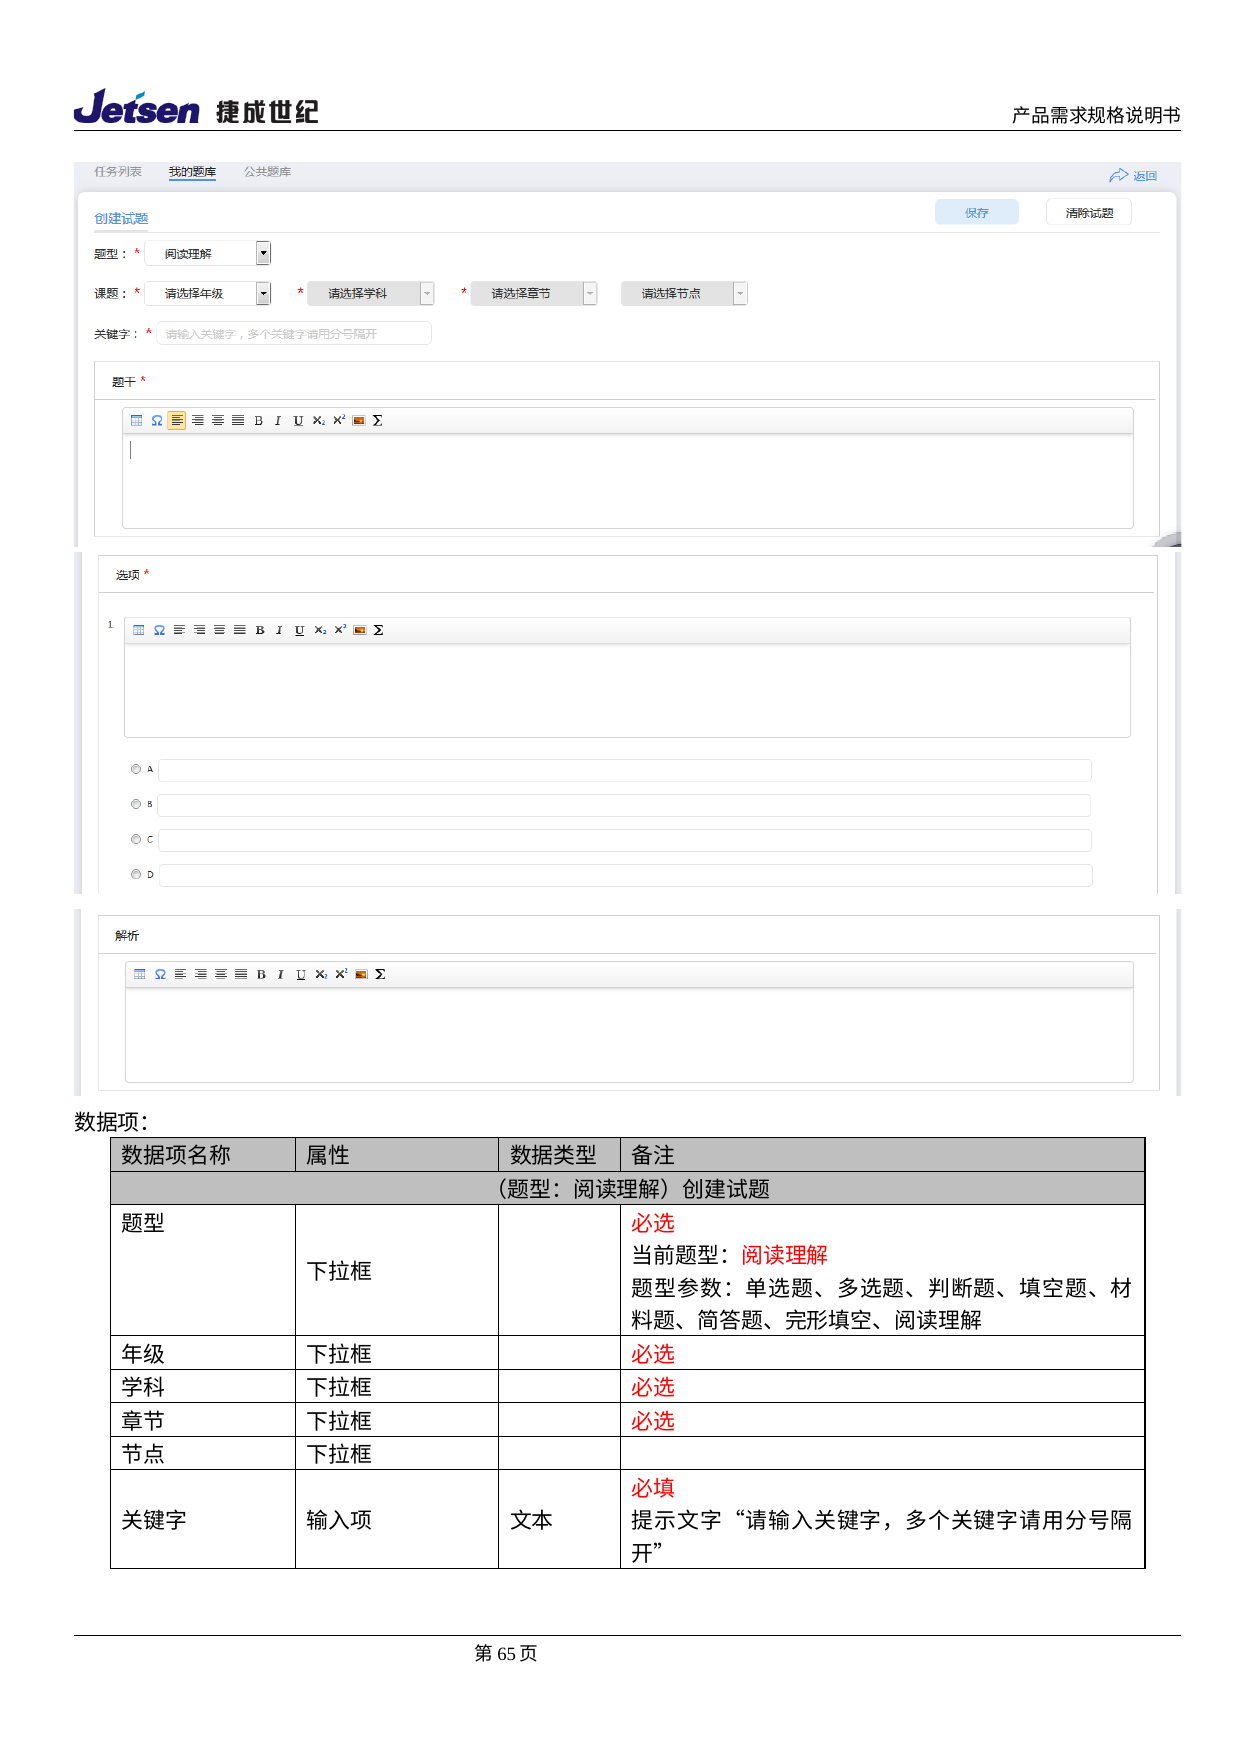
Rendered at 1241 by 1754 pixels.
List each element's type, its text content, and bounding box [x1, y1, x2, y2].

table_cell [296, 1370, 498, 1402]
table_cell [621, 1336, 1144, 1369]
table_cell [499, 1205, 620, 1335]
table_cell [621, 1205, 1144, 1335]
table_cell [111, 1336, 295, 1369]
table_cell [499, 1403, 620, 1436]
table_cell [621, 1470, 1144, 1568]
picture [73, 909, 1182, 1096]
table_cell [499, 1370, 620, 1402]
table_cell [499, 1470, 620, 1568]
picture [73, 162, 1182, 547]
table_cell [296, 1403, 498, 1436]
picture [73, 552, 1182, 894]
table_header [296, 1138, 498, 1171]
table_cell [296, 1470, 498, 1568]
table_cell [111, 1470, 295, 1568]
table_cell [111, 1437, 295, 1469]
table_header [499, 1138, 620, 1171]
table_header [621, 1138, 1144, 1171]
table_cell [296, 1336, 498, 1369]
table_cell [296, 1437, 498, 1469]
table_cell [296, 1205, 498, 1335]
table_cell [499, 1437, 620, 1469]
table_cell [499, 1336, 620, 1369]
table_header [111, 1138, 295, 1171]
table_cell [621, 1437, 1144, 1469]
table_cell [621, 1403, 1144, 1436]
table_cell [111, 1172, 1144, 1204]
picture [73, 88, 318, 123]
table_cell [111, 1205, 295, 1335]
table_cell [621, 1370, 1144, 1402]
text 数据项： [74, 1104, 1181, 1137]
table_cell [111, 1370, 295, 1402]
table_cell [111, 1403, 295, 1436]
